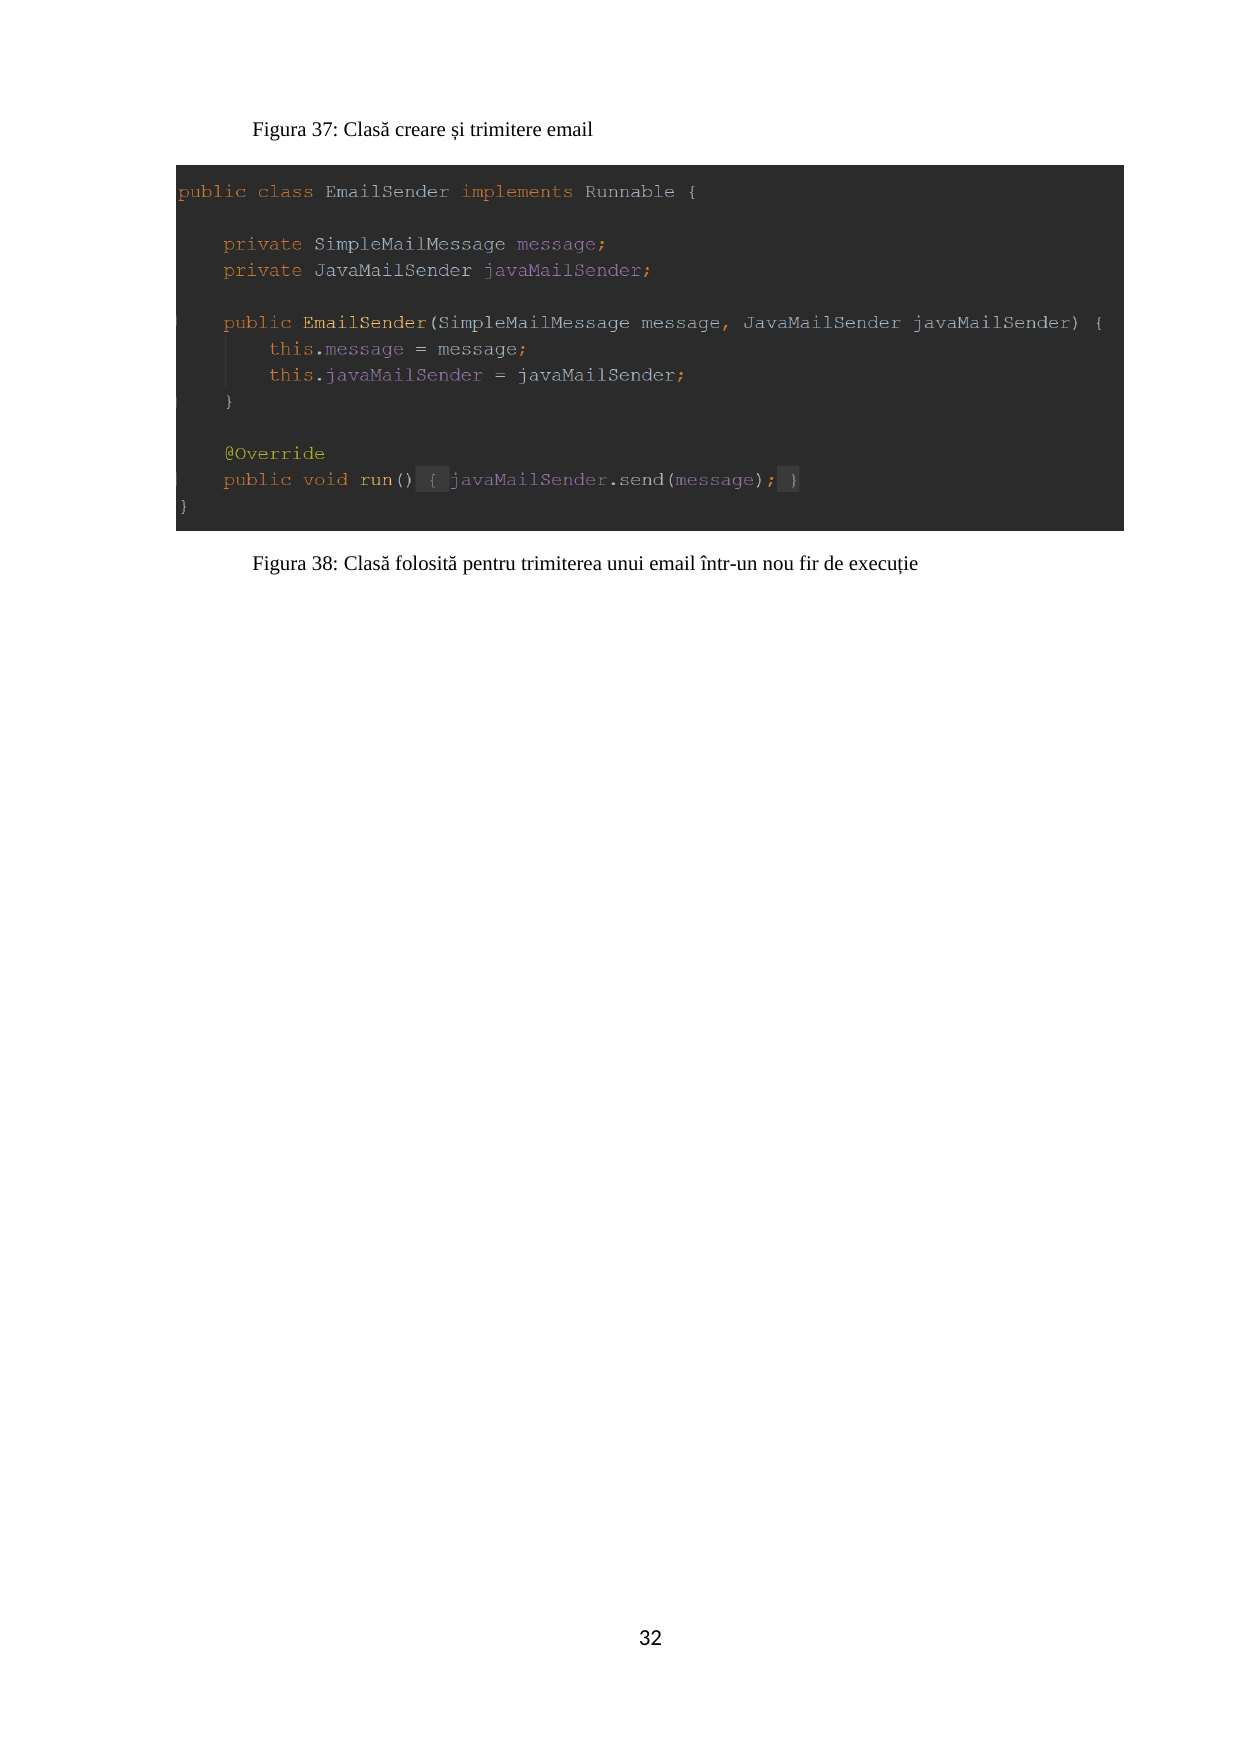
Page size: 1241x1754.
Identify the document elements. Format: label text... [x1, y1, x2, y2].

picture [176, 165, 1124, 531]
text Figura 37: Clasă creare și trimitere email [177, 117, 1123, 141]
text Figura 38: Clasă folosită pentru trimiterea unui email într-un nou fir de execuție [177, 551, 1123, 575]
